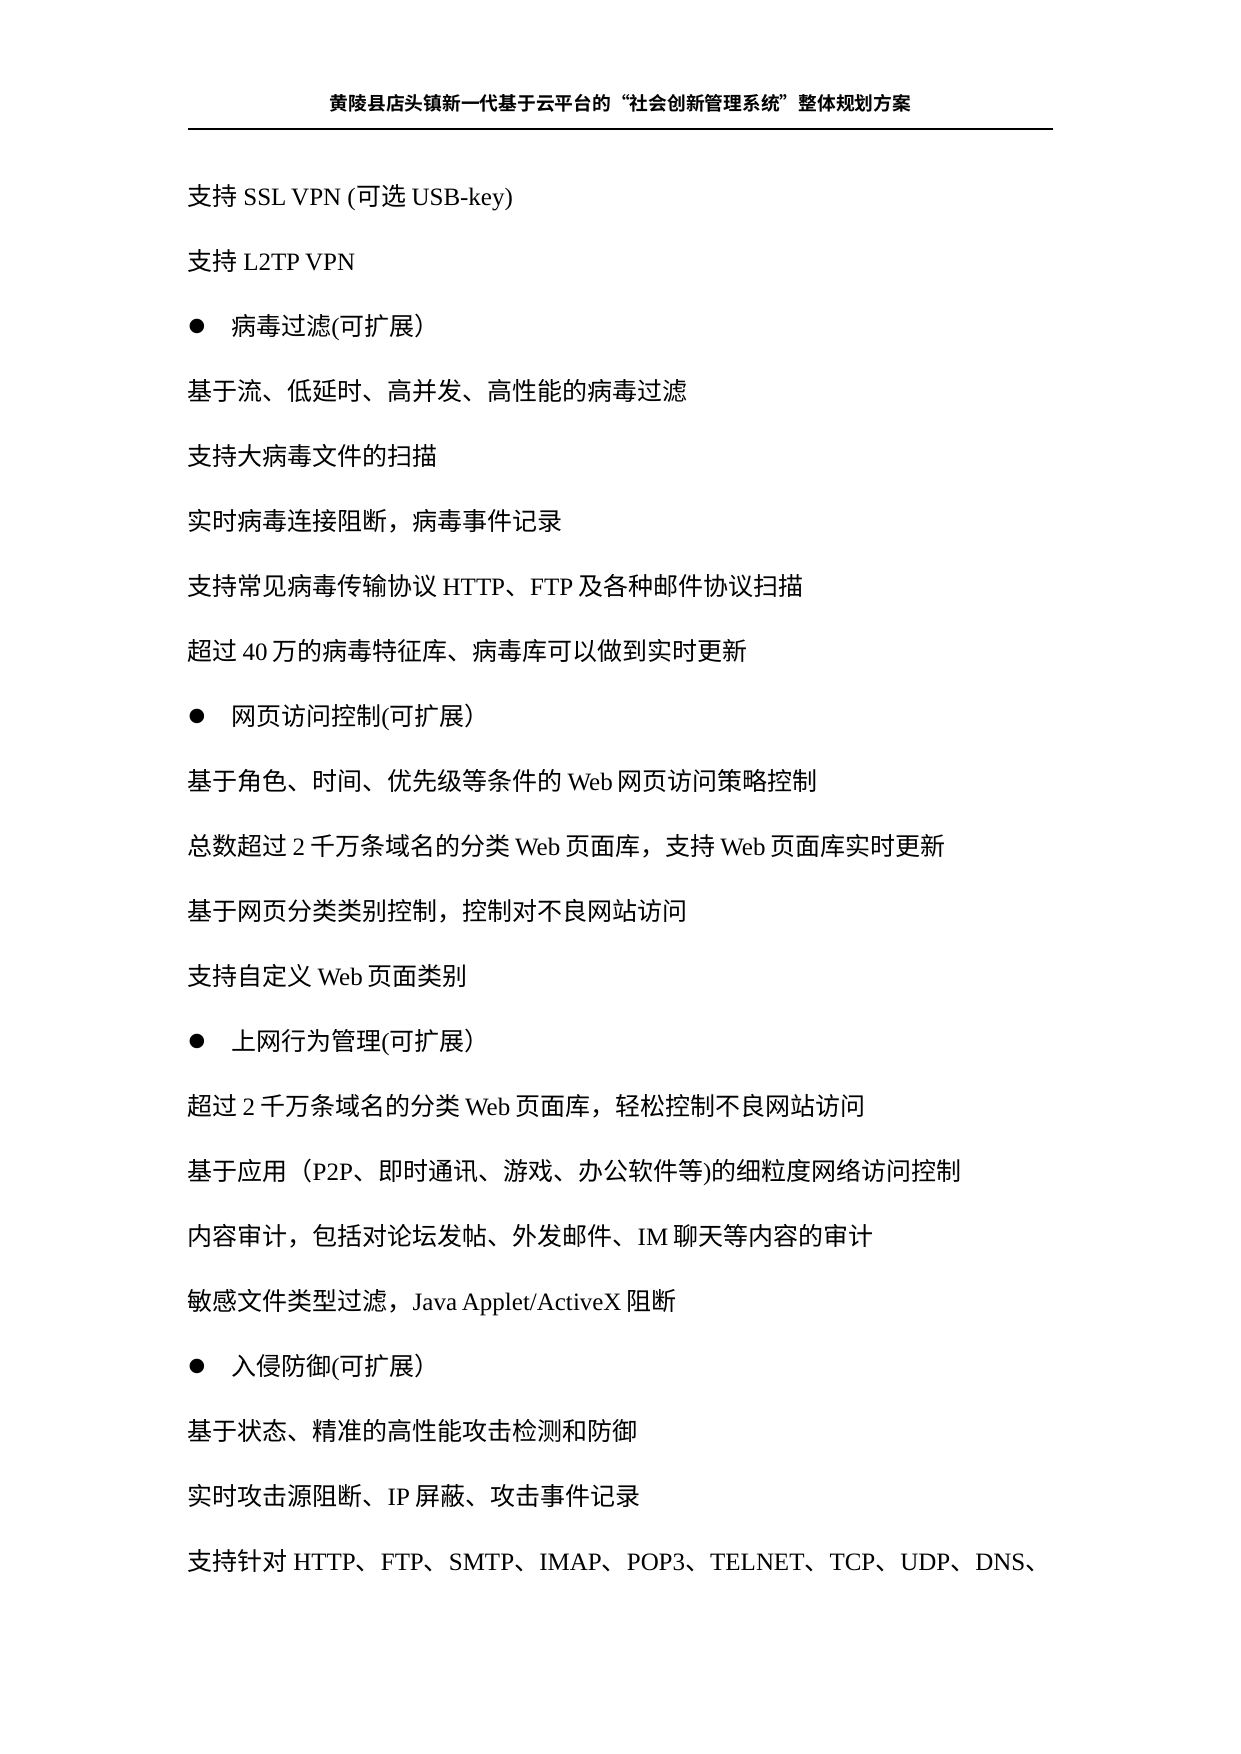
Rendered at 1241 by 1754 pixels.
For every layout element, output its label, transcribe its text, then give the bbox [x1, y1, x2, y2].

text 基于网页分类类别控制，控制对不良网站访问 [187, 877, 1053, 942]
text 支持自定义Web页面类别 [187, 942, 1053, 1007]
text 基于流、低延时、高并发、高性能的病毒过滤 [187, 357, 1053, 422]
text 敏感文件类型过滤，Java Applet/ActiveX阻断 [187, 1267, 1053, 1332]
text 实时病毒连接阻断，病毒事件记录 [187, 487, 1053, 552]
list 上网行为管理(可扩展） [187, 1007, 1053, 1072]
list 网页访问控制(可扩展） [187, 682, 1053, 747]
text 实时攻击源阻断、IP屏蔽、攻击事件记录 [187, 1462, 1053, 1527]
text 支持针对 HTTP、FTP、SMTP、IMAP、POP3、TELNET、TCP、UDP、DNS、 [187, 1527, 1053, 1592]
text 支持 SSL VPN (可选 USB-key) [187, 162, 1053, 227]
text 内容审计，包括对论坛发帖、外发邮件、IM聊天等内容的审计 [187, 1202, 1053, 1267]
text 基于应用（P2P、即时通讯、游戏、办公软件等)的细粒度网络访问控制 [187, 1137, 1053, 1202]
text 基于角色、时间、优先级等条件的Web网页访问策略控制 [187, 747, 1053, 812]
list 入侵防御(可扩展） [187, 1332, 1053, 1397]
text 总数超过2千万条域名的分类Web页面库，支持Web页面库实时更新 [187, 812, 1053, 877]
text 支持常见病毒传输协议HTTP、FTP及各种邮件协议扫描 [187, 552, 1053, 617]
text 超过40万的病毒特征库、病毒库可以做到实时更新 [187, 617, 1053, 682]
list 病毒过滤(可扩展） [187, 292, 1053, 357]
text 超过2千万条域名的分类Web页面库，轻松控制不良网站访问 [187, 1072, 1053, 1137]
text 基于状态、精准的高性能攻击检测和防御 [187, 1397, 1053, 1462]
text 支持大病毒文件的扫描 [187, 422, 1053, 487]
text 支持 L2TP VPN [187, 227, 1053, 292]
